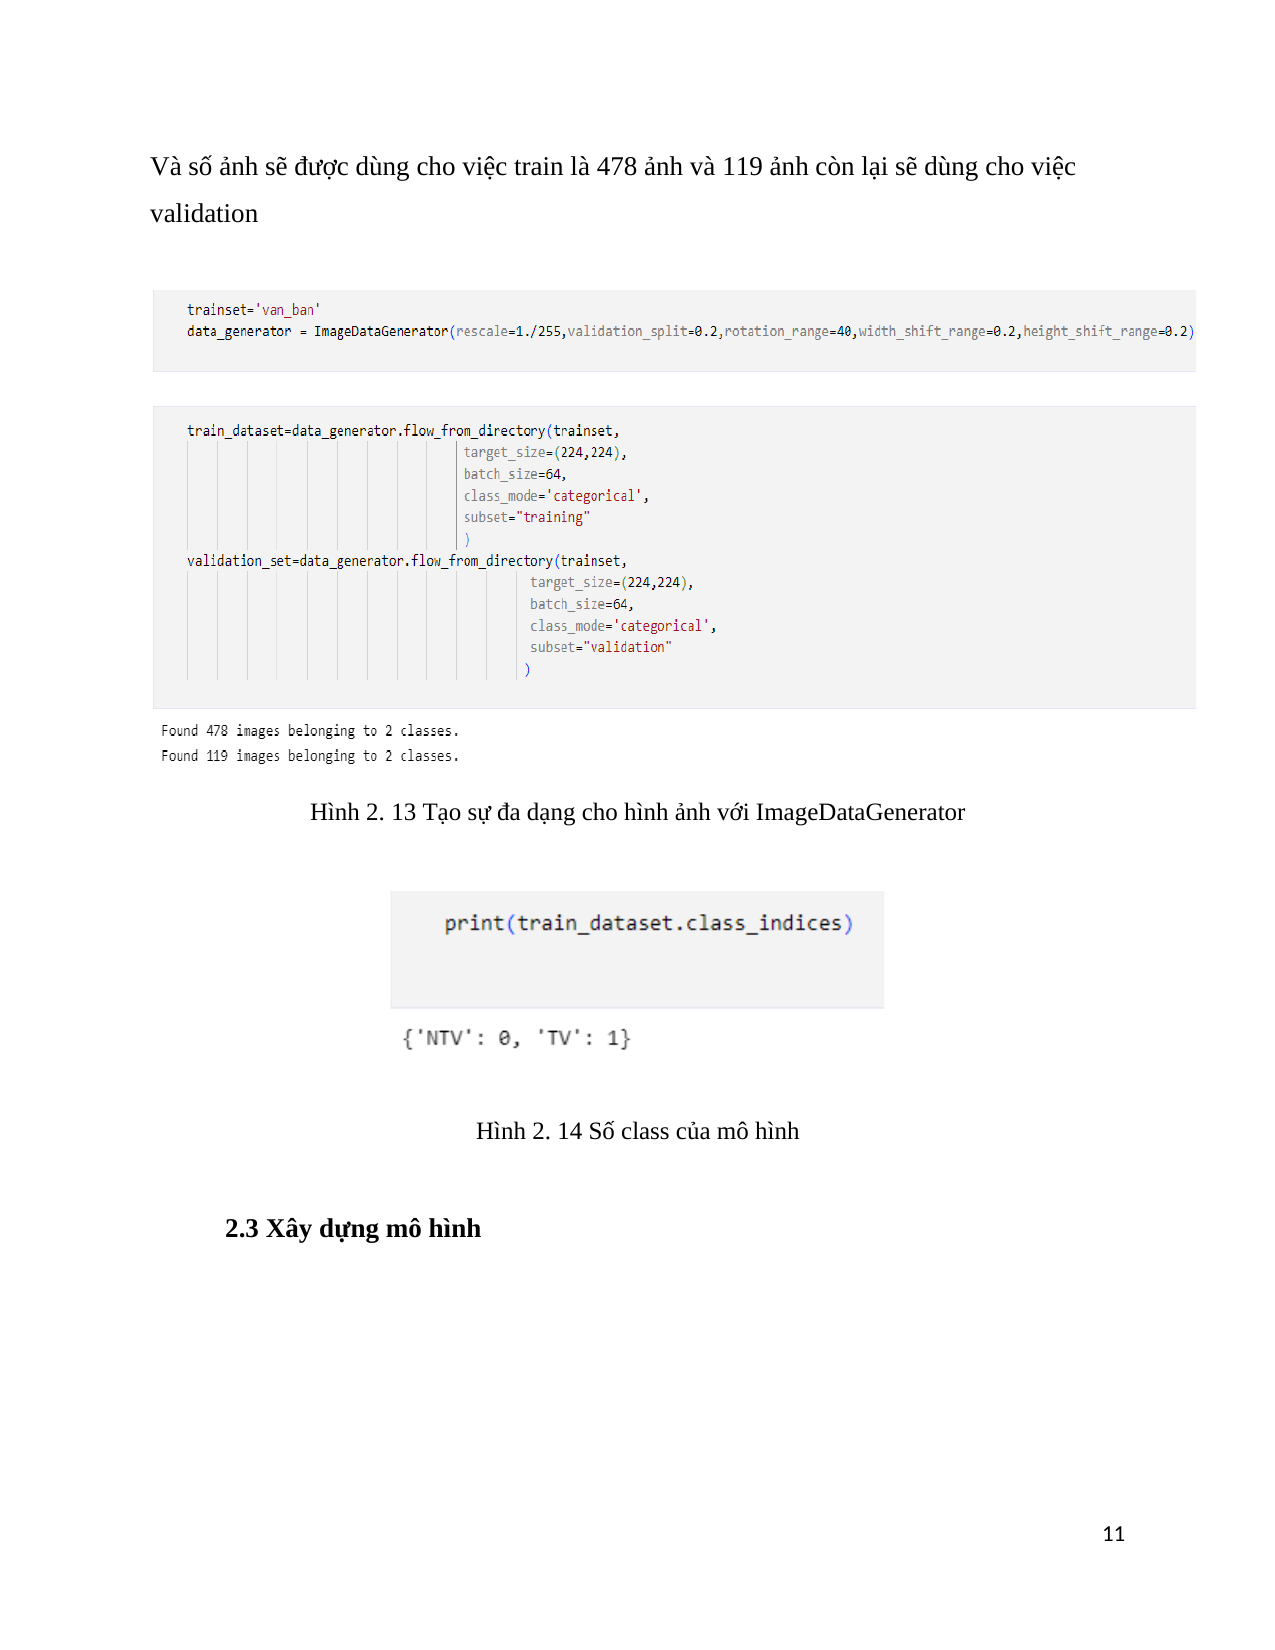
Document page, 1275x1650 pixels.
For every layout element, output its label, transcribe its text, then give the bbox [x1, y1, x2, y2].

text Và số ảnh sẽ được dùng cho việc train là 478 ảnh và 119 ảnh còn lại sẽ dùng cho việc validation [150, 150, 1125, 228]
picture [150, 290, 1197, 784]
text Hình 2. 14 Số class của mô hình [150, 1116, 1125, 1144]
subtitle 2.3 Xây dựng mô hình [150, 1212, 1125, 1243]
picture [390, 891, 885, 1086]
text Hình 2. 13 Tạo sự đa dạng cho hình ảnh với ImageDataGenerator [150, 797, 1125, 826]
